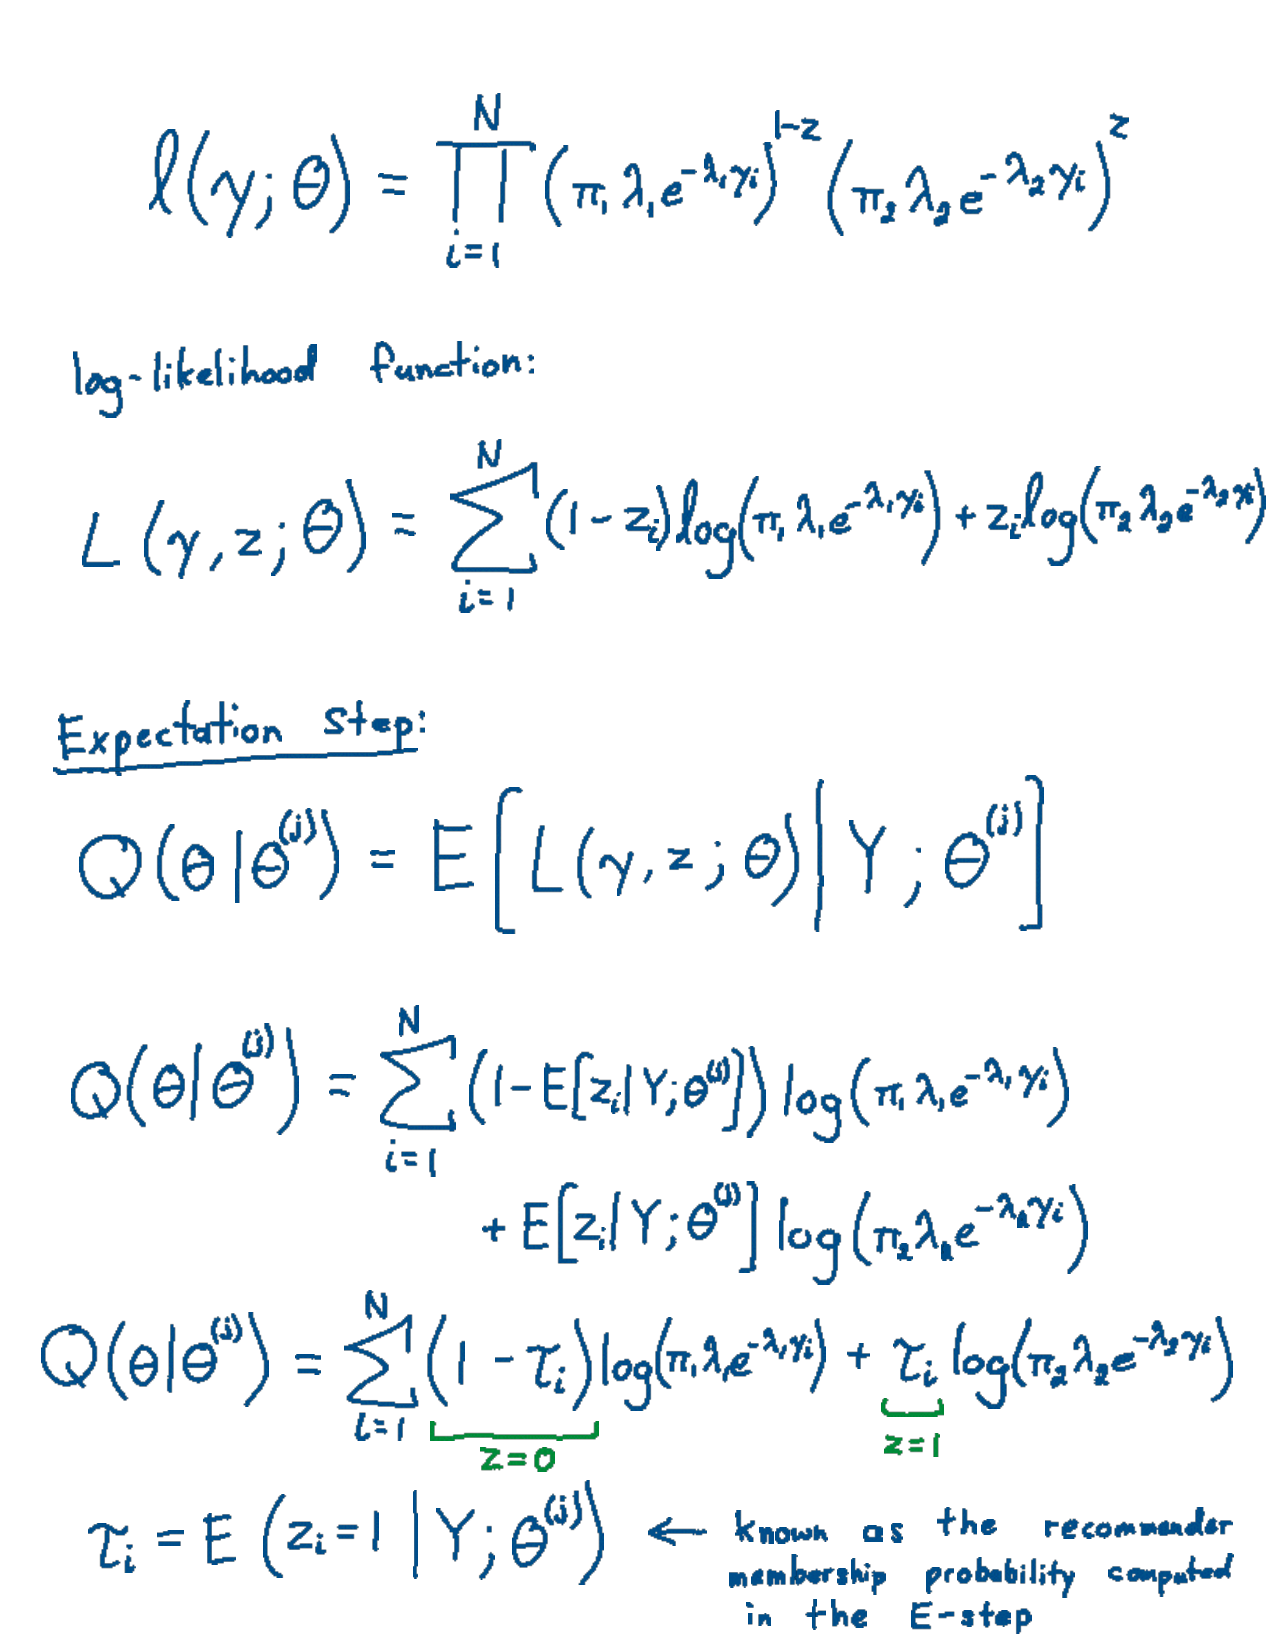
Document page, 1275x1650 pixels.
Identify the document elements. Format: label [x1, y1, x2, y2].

picture [546, 485, 670, 551]
picture [495, 787, 724, 934]
picture [704, 110, 1129, 236]
picture [1045, 1507, 1233, 1539]
picture [881, 1316, 1233, 1417]
picture [849, 820, 921, 908]
picture [779, 1191, 939, 1285]
picture [945, 775, 1044, 931]
picture [981, 1519, 997, 1535]
picture [71, 1023, 299, 1135]
picture [911, 1601, 1032, 1634]
picture [544, 1046, 766, 1138]
picture [847, 1343, 870, 1369]
picture [392, 513, 416, 536]
picture [450, 439, 539, 613]
picture [378, 173, 408, 195]
picture [73, 344, 317, 418]
picture [82, 512, 120, 567]
picture [53, 700, 425, 776]
picture [149, 129, 350, 238]
picture [745, 779, 824, 932]
picture [157, 1530, 184, 1546]
picture [937, 1507, 977, 1536]
picture [746, 1599, 826, 1630]
picture [370, 850, 395, 868]
picture [235, 808, 339, 903]
picture [495, 1317, 826, 1411]
picture [884, 1433, 940, 1457]
picture [144, 500, 262, 579]
picture [797, 466, 1266, 566]
picture [79, 824, 214, 901]
picture [545, 145, 697, 227]
picture [863, 1525, 883, 1542]
picture [203, 1513, 236, 1565]
picture [295, 1354, 321, 1375]
picture [413, 1490, 418, 1579]
picture [648, 1517, 707, 1546]
picture [329, 1074, 356, 1097]
picture [831, 1599, 867, 1628]
picture [433, 819, 474, 891]
picture [436, 93, 536, 268]
picture [380, 1005, 456, 1177]
picture [41, 1312, 269, 1407]
picture [370, 341, 534, 383]
picture [344, 1290, 599, 1441]
picture [88, 1523, 136, 1573]
picture [941, 1184, 1088, 1274]
picture [957, 1557, 1075, 1598]
picture [512, 1480, 604, 1585]
picture [271, 479, 366, 576]
picture [1108, 1553, 1234, 1597]
picture [735, 1510, 828, 1544]
picture [436, 1508, 495, 1580]
picture [469, 1049, 531, 1125]
picture [784, 1047, 1069, 1143]
picture [729, 1554, 886, 1595]
picture [891, 1523, 903, 1543]
picture [676, 476, 784, 579]
picture [926, 1567, 954, 1594]
picture [482, 1181, 758, 1273]
picture [480, 1447, 555, 1472]
picture [263, 1494, 379, 1578]
